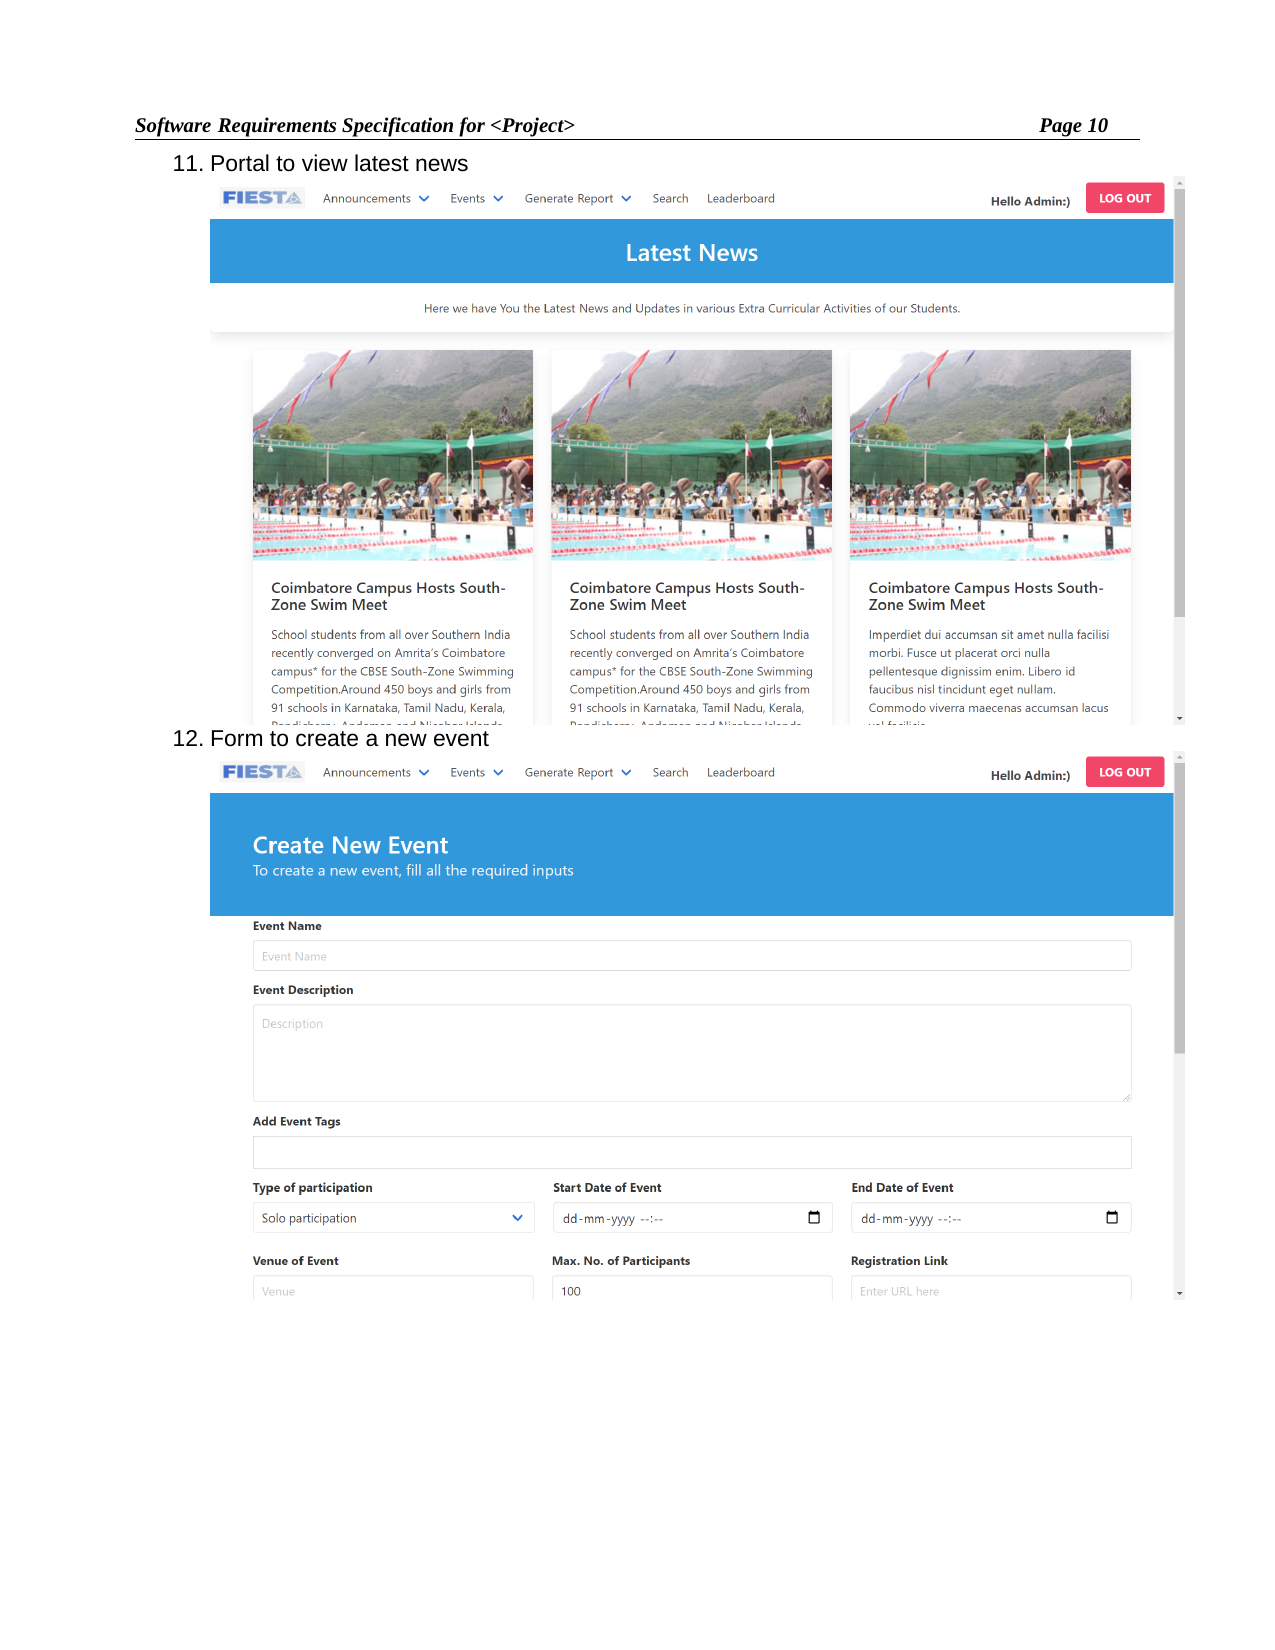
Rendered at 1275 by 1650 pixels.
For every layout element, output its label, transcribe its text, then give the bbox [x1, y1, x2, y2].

picture [210, 751, 1185, 1300]
picture [210, 176, 1185, 725]
